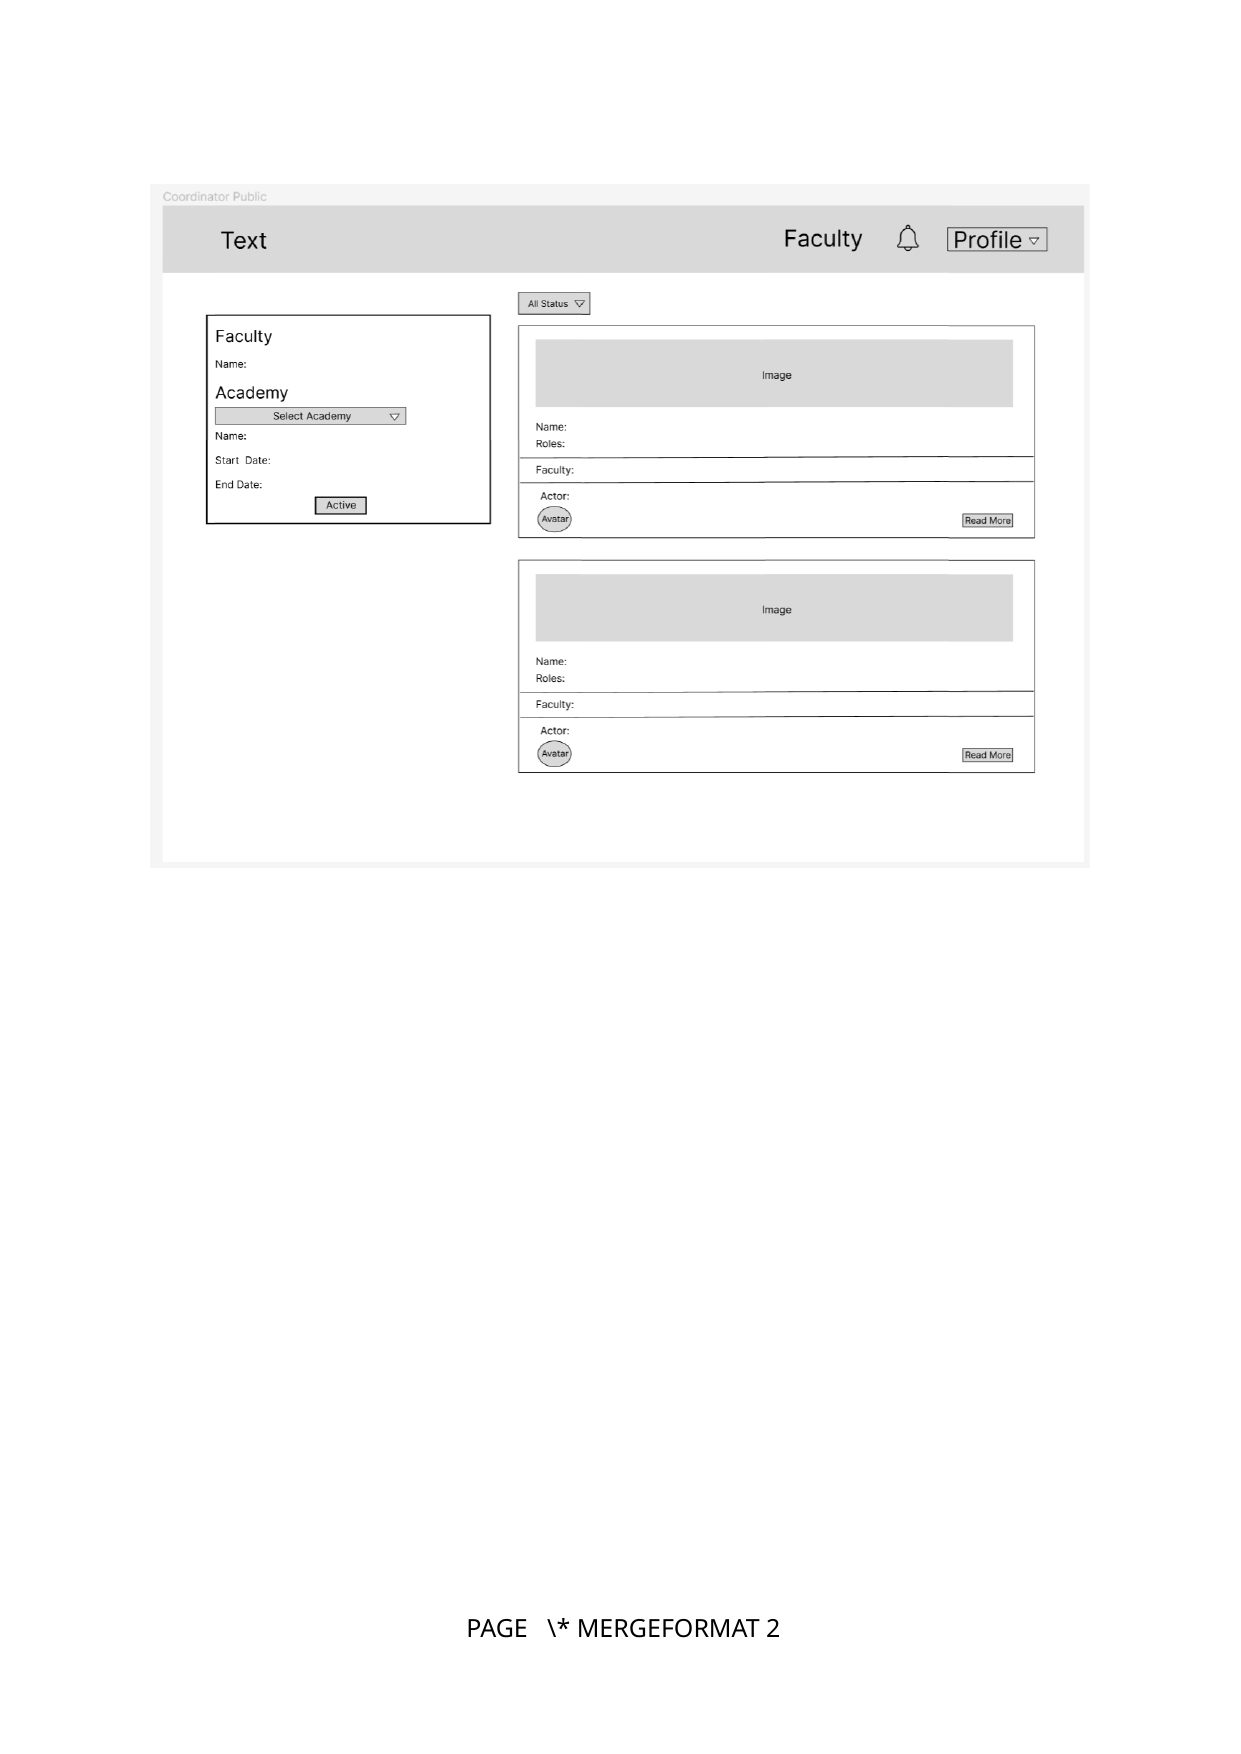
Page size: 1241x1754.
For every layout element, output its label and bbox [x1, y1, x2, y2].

picture [150, 184, 1090, 868]
